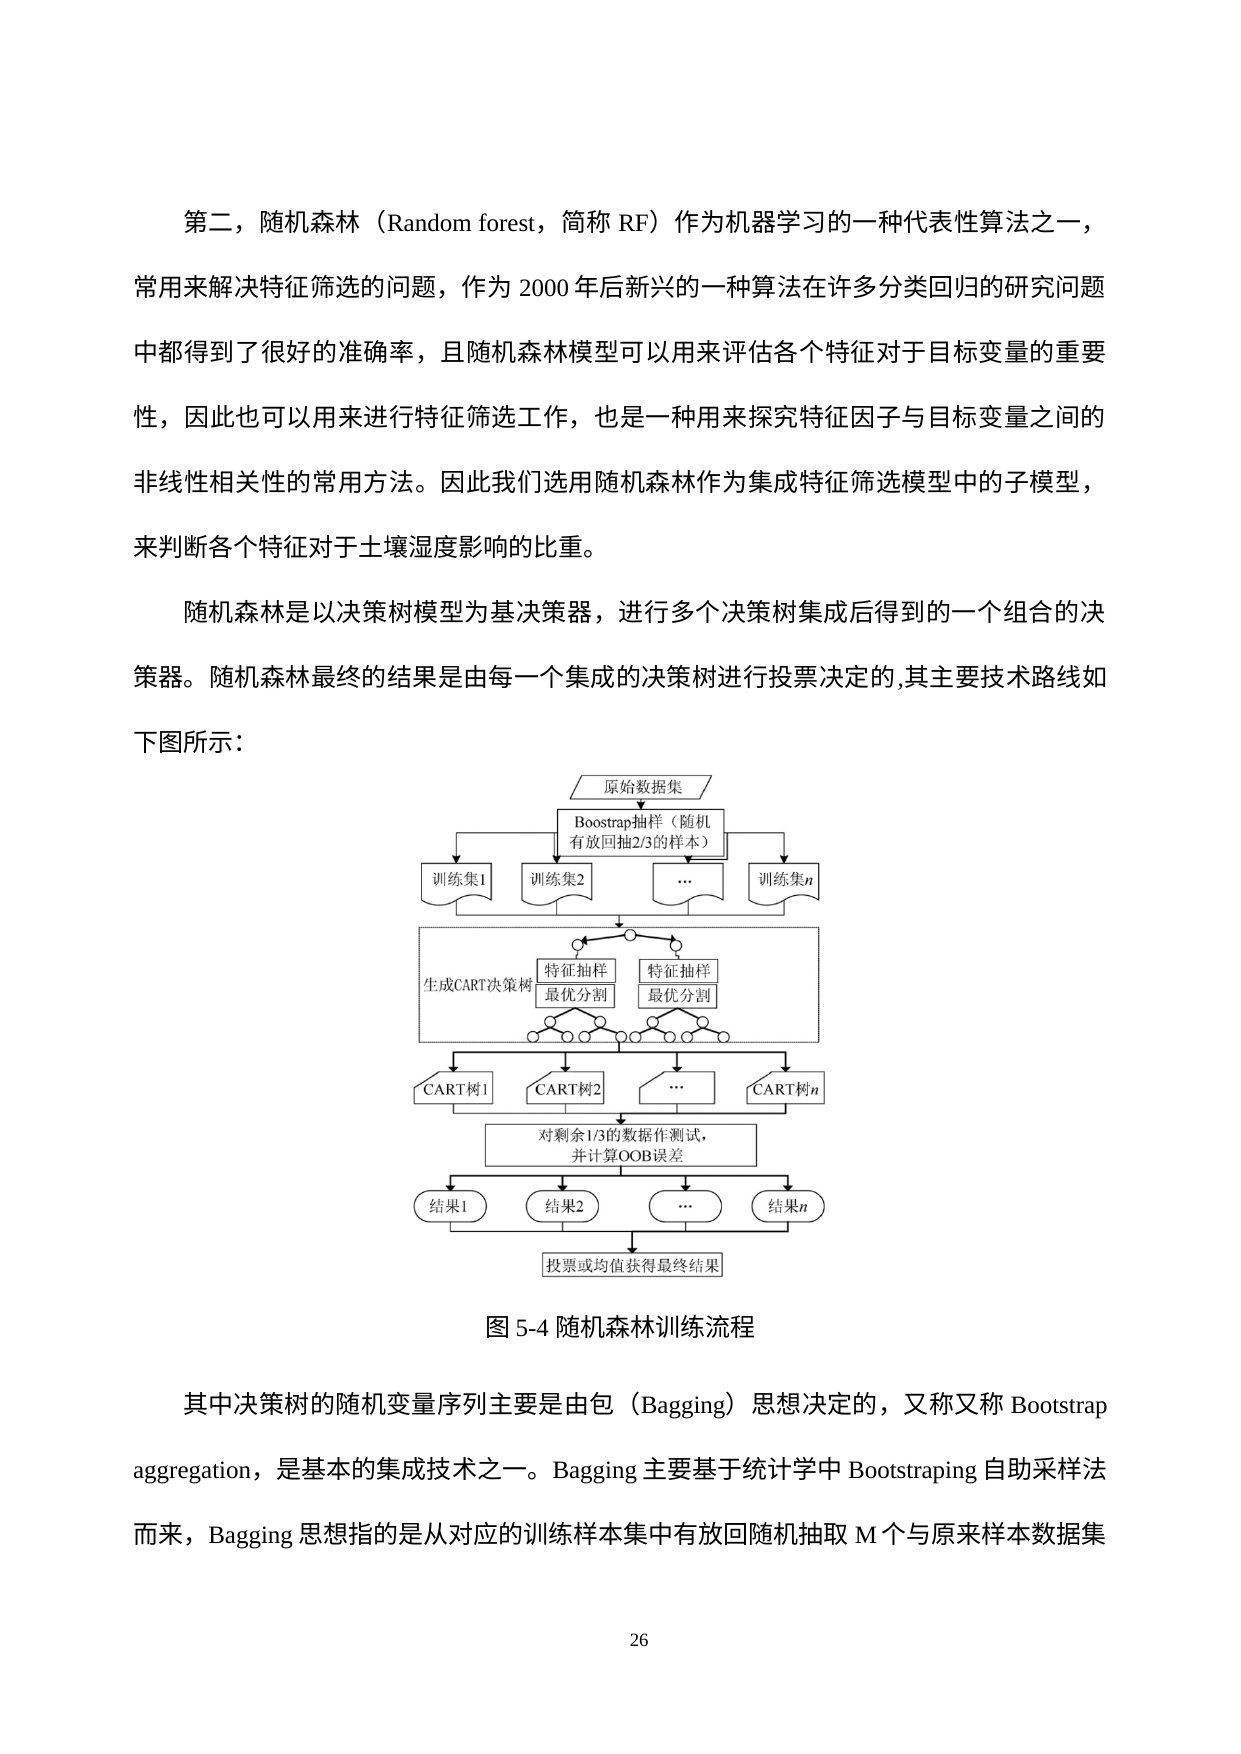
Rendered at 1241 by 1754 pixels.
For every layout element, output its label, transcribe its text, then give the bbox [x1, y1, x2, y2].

picture [396, 773, 845, 1281]
text 随机森林是以决策树模型为基决策器，进行多个决策树集成后得到的一个组合的决策器。随机森林最终的结果是由每一个集成的决策树进行投票决定的,其主要技术路线如下图所示： [133, 578, 1107, 773]
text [133, 1371, 1107, 1566]
text 第二，随机森林（Random forest，简称 RF）作为机器学习的一种代表性算法之一，常用来解决特征筛选的问题，作为2000年后新兴的一种算法在许多分类回归的研究问题中都得到了很好的准确率，且随机森林模型可以用来评估各个特征对于目标变量的重要性，因此也可以用来进行特征筛选工作，也是一种用来探究特征因子与目标变量之间的非线性相关性的常用方法。因此我们选用随机森林作为集成特征筛选模型中的子模型，来判断各个特征对于土壤湿度影响的比重。 [133, 188, 1107, 578]
text 图5-4 随机森林训练流程 [133, 1293, 1107, 1358]
